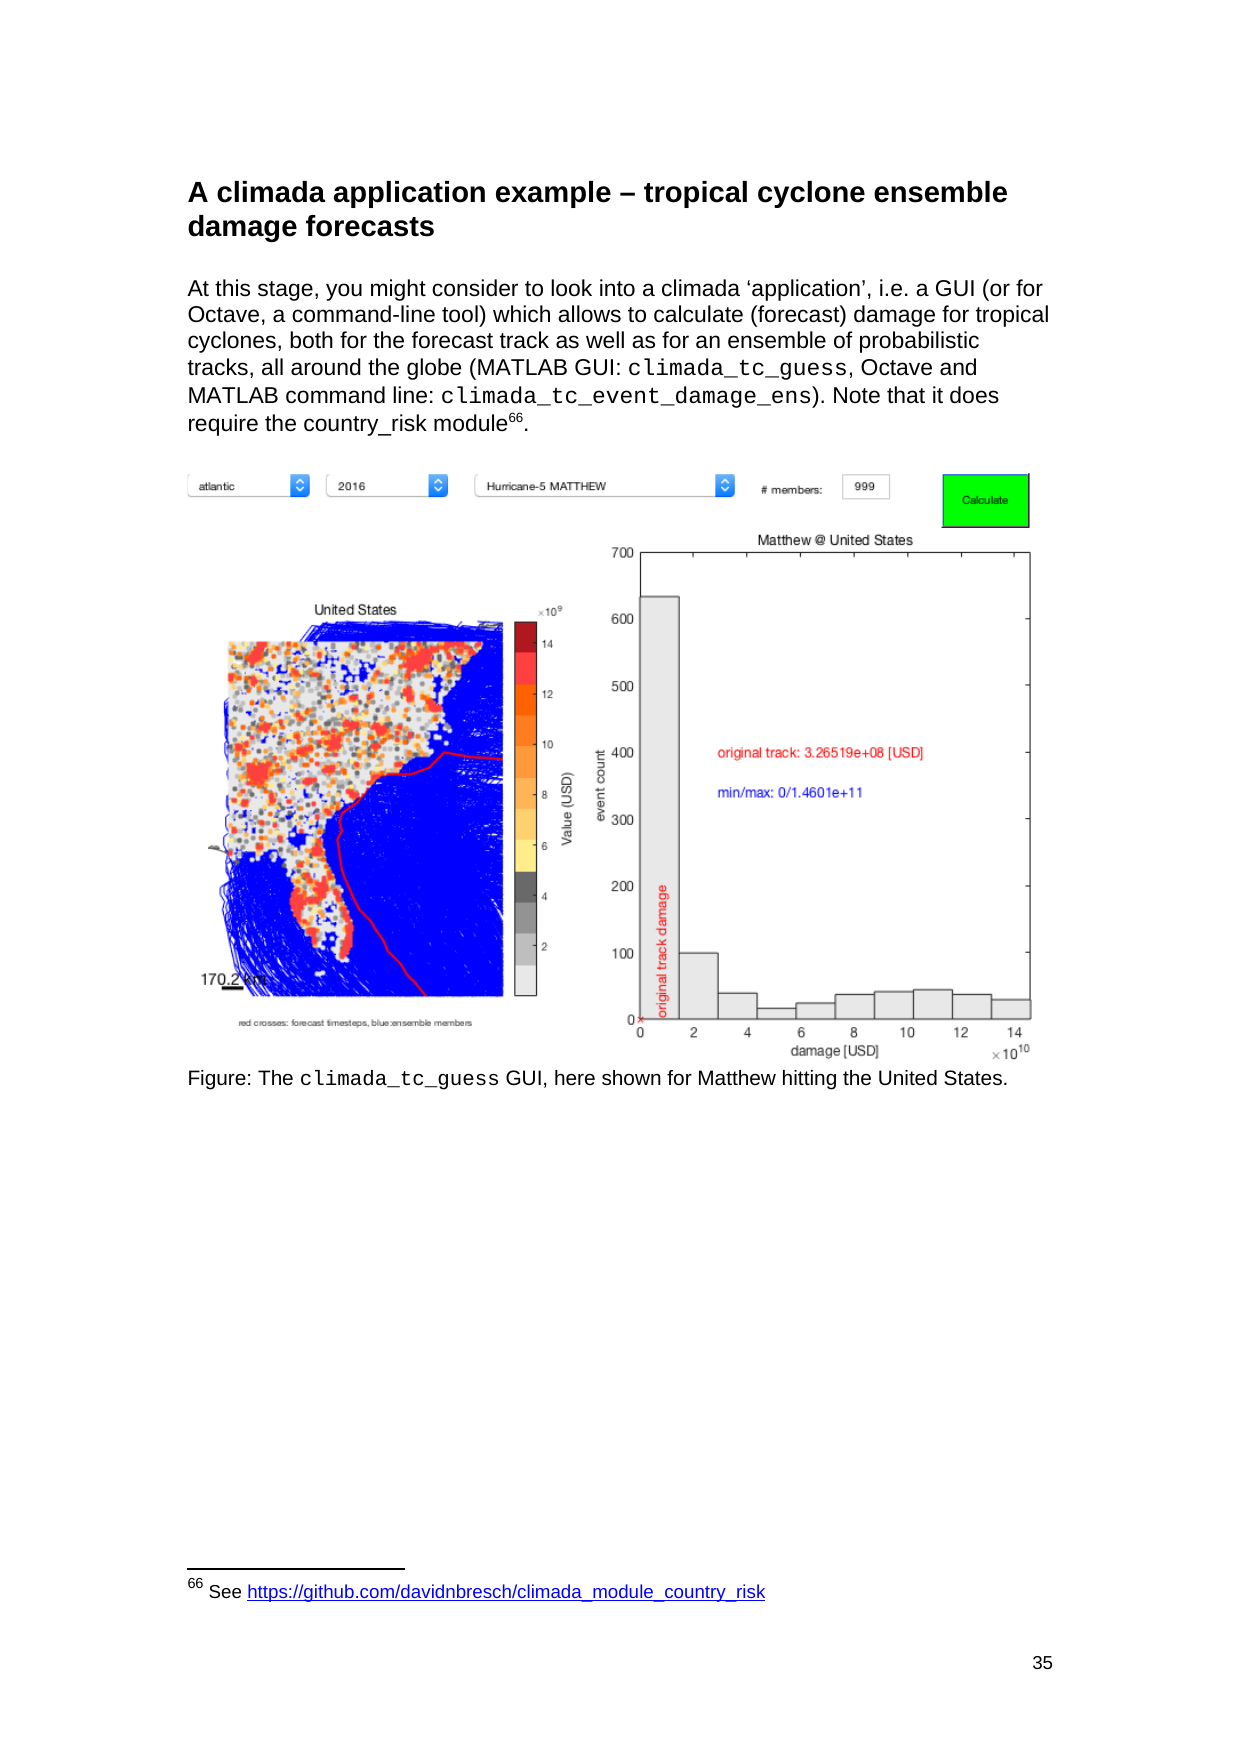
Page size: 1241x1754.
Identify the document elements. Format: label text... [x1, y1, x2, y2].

text Figure: The climada_tc_guess GUI, here shown for Matthew hitting the United States. [187, 1066, 1053, 1091]
picture [187, 463, 1041, 1066]
text At this stage, you might consider to look into a climada ‘application’, i.e. a GUI (or for Octave, a command-line tool) which allows to calculate (forecast) damage for tropical cyclones, both for the forecast track as well as for an ensemble of probabilistic tracks, all around the globe (MATLAB GUI: climada_tc_guess, Octave and MATLAB command line: climada_tc_event_damage_ens). Note that it does require the country_risk module. [187, 275, 1053, 437]
subtitle A climada application example – tropical cyclone ensemble damage forecasts [187, 175, 1053, 242]
